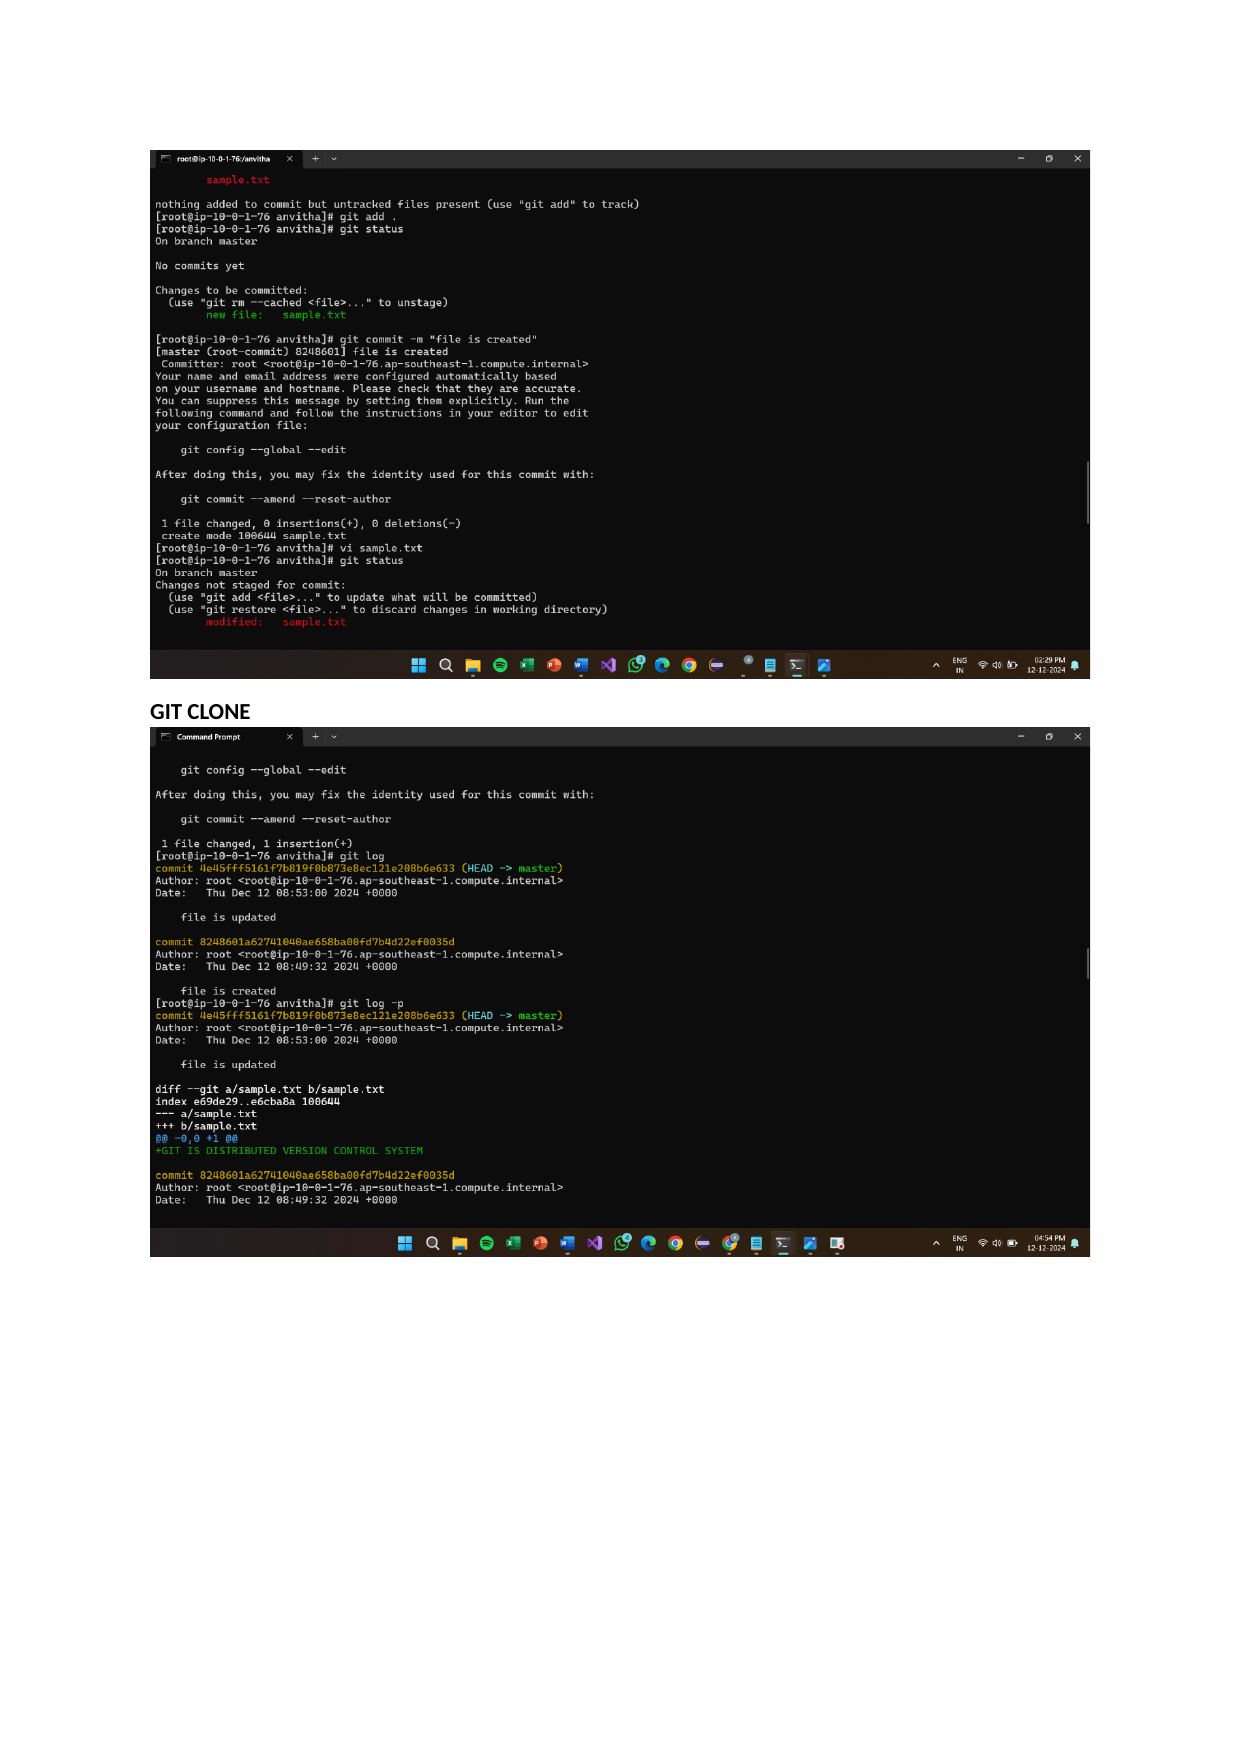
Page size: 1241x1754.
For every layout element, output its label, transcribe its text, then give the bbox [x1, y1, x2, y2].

picture [150, 150, 1091, 679]
text GIT CLONE [150, 697, 1090, 727]
picture [150, 727, 1091, 1257]
